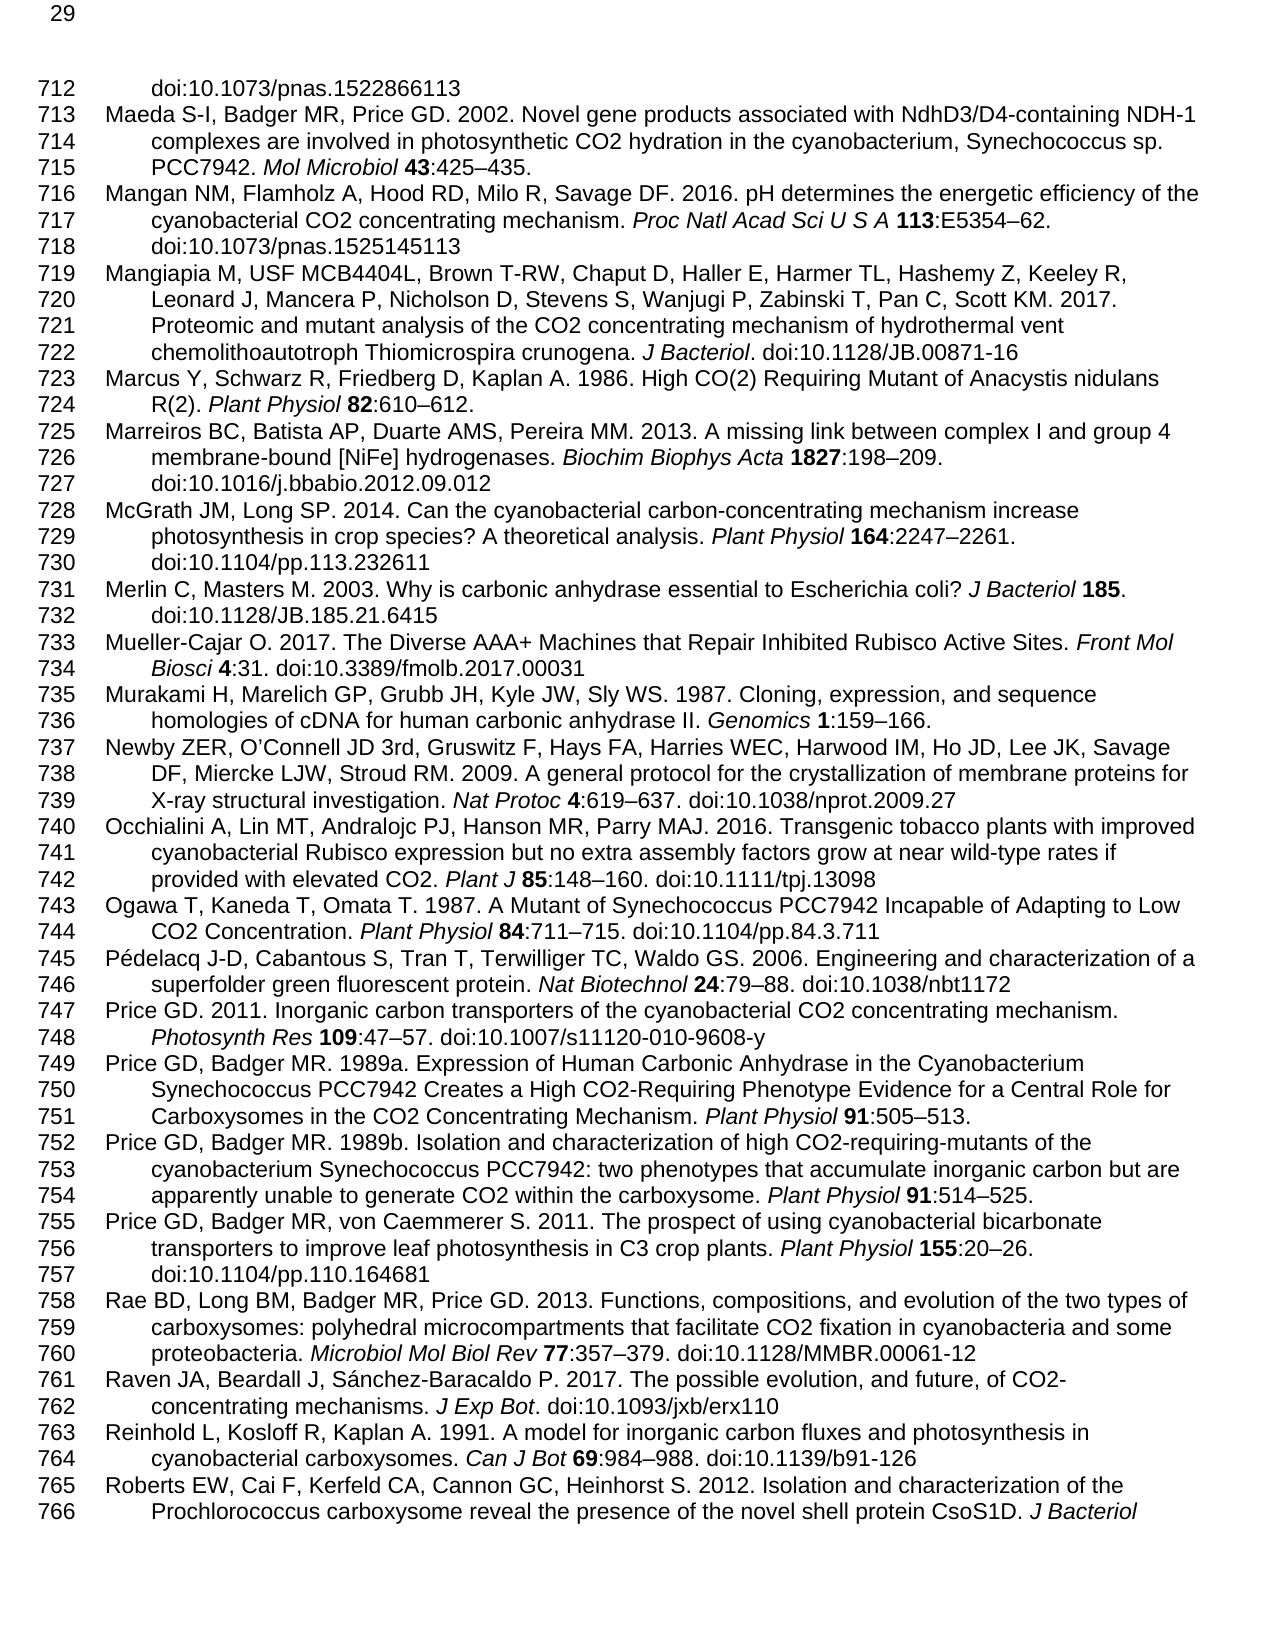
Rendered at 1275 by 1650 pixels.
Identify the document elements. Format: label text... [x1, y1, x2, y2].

text Occhialini A, Lin MT, Andralojc PJ, Hanson MR, Parry MAJ. 2016. Transgenic tobacco plants with improved cyanobacterial Rubisco expression but no extra assembly factors grow at near wild-type rates if provided with elevated CO2. Plant J 85:148–160. doi:10.1111/tpj.13098 [105, 813, 1200, 892]
text Murakami H, Marelich GP, Grubb JH, Kyle JW, Sly WS. 1987. Cloning, expression, and sequence homologies of cDNA for human carbonic anhydrase II. Genomics 1:159–166. [105, 681, 1200, 734]
text Marreiros BC, Batista AP, Duarte AMS, Pereira MM. 2013. A missing link between complex I and group 4 membrane-bound [NiFe] hydrogenases. Biochim Biophys Acta 1827:198–209. doi:10.1016/j.bbabio.2012.09.012 [105, 418, 1200, 497]
text Reinhold L, Kosloff R, Kaplan A. 1991. A model for inorganic carbon fluxes and photosynthesis in cyanobacterial carboxysomes. Can J Bot 69:984–988. doi:10.1139/b91-126 [105, 1419, 1200, 1472]
text Newby ZER, O’Connell JD 3rd, Gruswitz F, Hays FA, Harries WEC, Harwood IM, Ho JD, Lee JK, Savage DF, Miercke LJW, Stroud RM. 2009. A general protocol for the crystallization of membrane proteins for X-ray structural investigation. Nat Protoc 4:619–637. doi:10.1038/nprot.2009.27 [105, 734, 1200, 813]
text Marcus Y, Schwarz R, Friedberg D, Kaplan A. 1986. High CO(2) Requiring Mutant of Anacystis nidulans R(2). Plant Physiol 82:610–612. [105, 365, 1200, 418]
text Price GD, Badger MR. 1989a. Expression of Human Carbonic Anhydrase in the Cyanobacterium Synechococcus PCC7942 Creates a High CO2-Requiring Phenotype Evidence for a Central Role for Carboxysomes in the CO2 Concentrating Mechanism. Plant Physiol 91:505–513. [105, 1050, 1200, 1129]
text Raven JA, Beardall J, Sánchez-Baracaldo P. 2017. The possible evolution, and future, of CO2-concentrating mechanisms. J Exp Bot. doi:10.1093/jxb/erx110 [105, 1366, 1200, 1419]
text McGrath JM, Long SP. 2014. Can the cyanobacterial carbon-concentrating mechanism increase photosynthesis in crop species? A theoretical analysis. Plant Physiol 164:2247–2261. doi:10.1104/pp.113.232611 [105, 497, 1200, 576]
text Rae BD, Long BM, Badger MR, Price GD. 2013. Functions, compositions, and evolution of the two types of carboxysomes: polyhedral microcompartments that facilitate CO2 fixation in cyanobacteria and some proteobacteria. Microbiol Mol Biol Rev 77:357–379. doi:10.1128/MMBR.00061-12 [105, 1287, 1200, 1366]
text Mueller-Cajar O. 2017. The Diverse AAA+ Machines that Repair Inhibited Rubisco Active Sites. Front Mol Biosci 4:31. doi:10.3389/fmolb.2017.00031 [105, 628, 1200, 681]
text Merlin C, Masters M. 2003. Why is carbonic anhydrase essential to Escherichia coli? J Bacteriol 185. doi:10.1128/JB.185.21.6415 [105, 576, 1200, 628]
text Ogawa T, Kaneda T, Omata T. 1987. A Mutant of Synechococcus PCC7942 Incapable of Adapting to Low CO2 Concentration. Plant Physiol 84:711–715. doi:10.1104/pp.84.3.711 [105, 892, 1200, 945]
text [105, 1472, 1200, 1524]
text Pédelacq J-D, Cabantous S, Tran T, Terwilliger TC, Waldo GS. 2006. Engineering and characterization of a superfolder green fluorescent protein. Nat Biotechnol 24:79–88. doi:10.1038/nbt1172 [105, 945, 1200, 997]
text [105, 75, 1200, 101]
text Price GD, Badger MR. 1989b. Isolation and characterization of high CO2-requiring-mutants of the cyanobacterium Synechococcus PCC7942: two phenotypes that accumulate inorganic carbon but are apparently unable to generate CO2 within the carboxysome. Plant Physiol 91:514–525. [105, 1129, 1200, 1208]
text Mangan NM, Flamholz A, Hood RD, Milo R, Savage DF. 2016. pH determines the energetic efficiency of the cyanobacterial CO2 concentrating mechanism. Proc Natl Acad Sci U S A 113:E5354–62. doi:10.1073/pnas.1525145113 [105, 180, 1200, 259]
text Mangiapia M, USF MCB4404L, Brown T-RW, Chaput D, Haller E, Harmer TL, Hashemy Z, Keeley R, Leonard J, Mancera P, Nicholson D, Stevens S, Wanjugi P, Zabinski T, Pan C, Scott KM. 2017. Proteomic and mutant analysis of the CO2 concentrating mechanism of hydrothermal vent chemolithoautotroph Thiomicrospira crunogena. J Bacteriol. doi:10.1128/JB.00871-16 [105, 259, 1200, 365]
text Price GD. 2011. Inorganic carbon transporters of the cyanobacterial CO2 concentrating mechanism. Photosynth Res 109:47–57. doi:10.1007/s11120-010-9608-y [105, 997, 1200, 1050]
text Maeda S-I, Badger MR, Price GD. 2002. Novel gene products associated with NdhD3/D4-containing NDH-1 complexes are involved in photosynthetic CO2 hydration in the cyanobacterium, Synechococcus sp. PCC7942. Mol Microbiol 43:425–435. [105, 101, 1200, 180]
text Price GD, Badger MR, von Caemmerer S. 2011. The prospect of using cyanobacterial bicarbonate transporters to improve leaf photosynthesis in C3 crop plants. Plant Physiol 155:20–26. doi:10.1104/pp.110.164681 [105, 1208, 1200, 1287]
